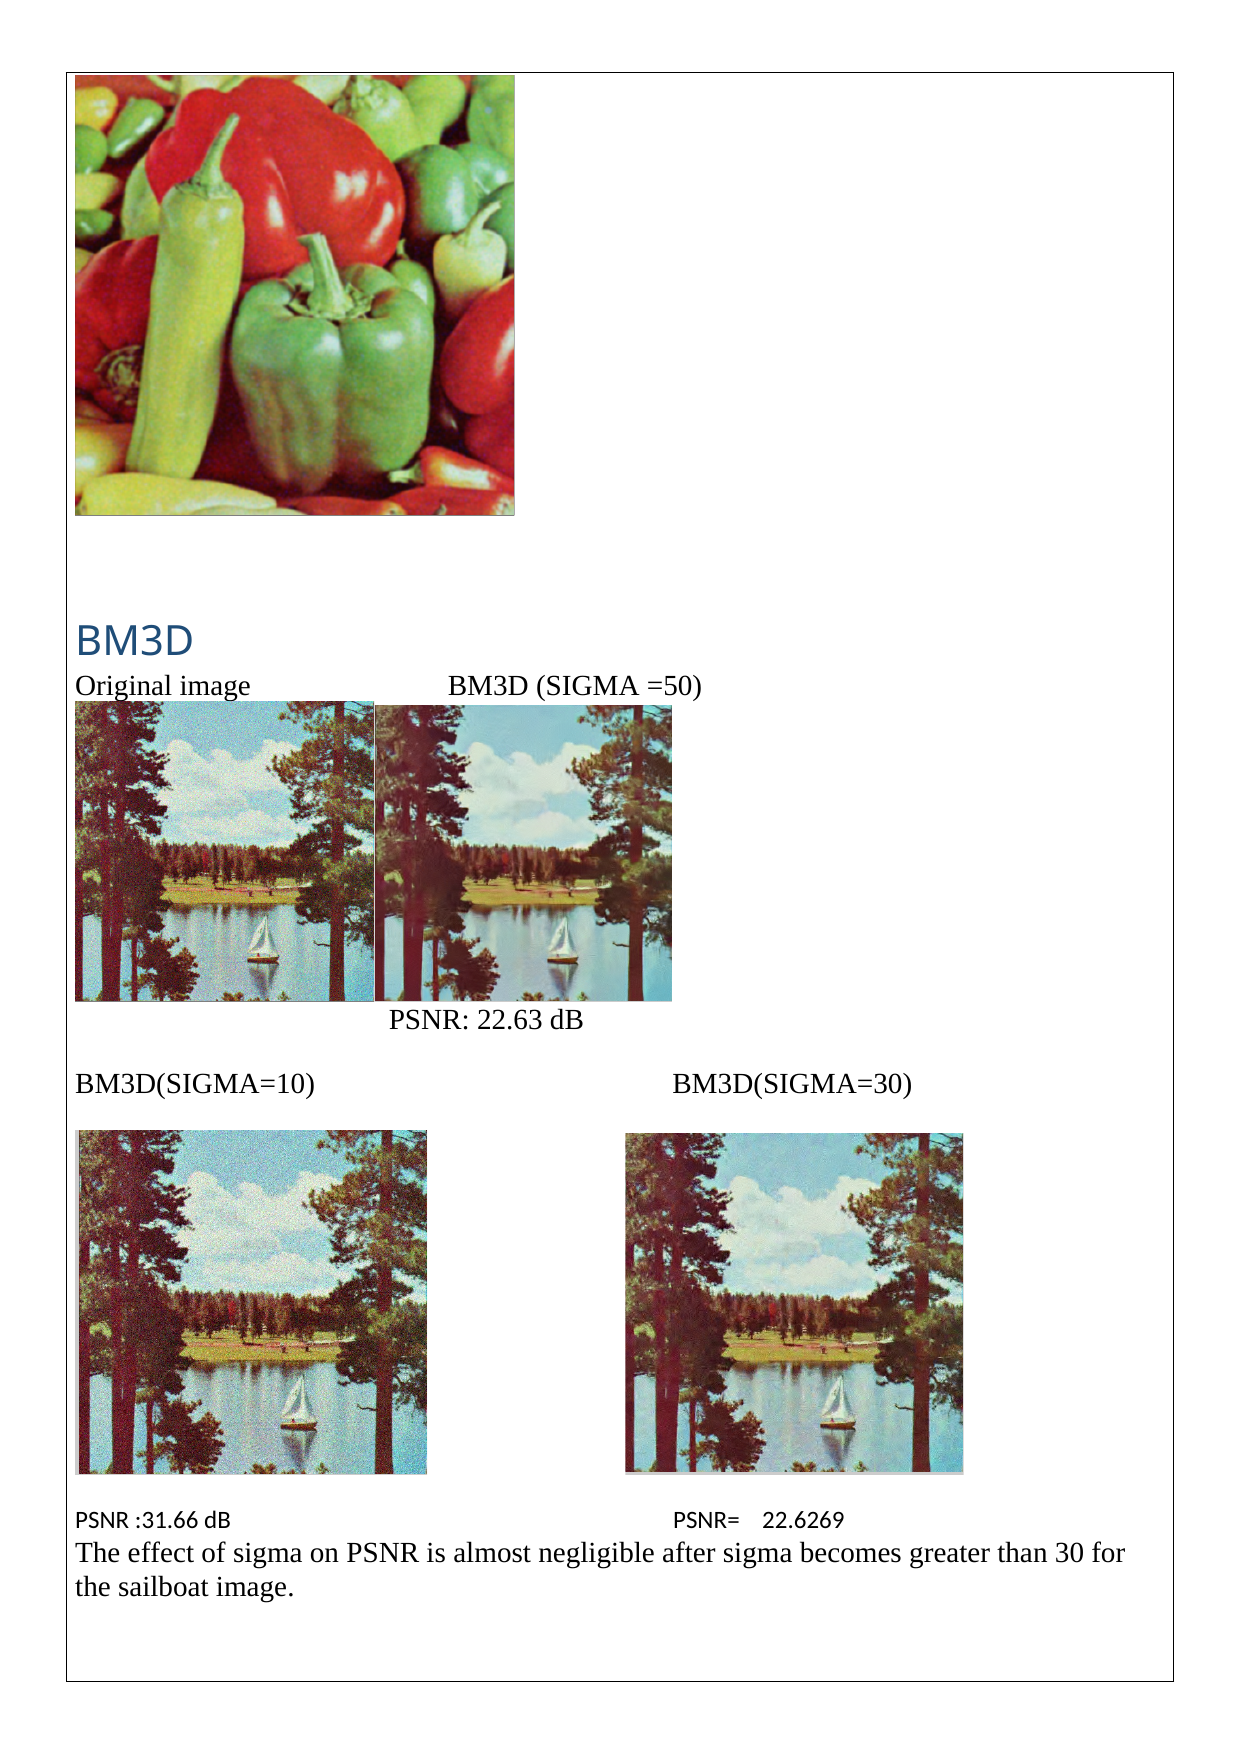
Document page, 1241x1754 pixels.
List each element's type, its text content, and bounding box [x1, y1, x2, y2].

text Original image BM3D (SIGMA =50) [75, 668, 1165, 702]
picture [75, 1130, 428, 1475]
text PSNR :31.66 dB PSNR= 22.6269 [75, 1505, 1165, 1535]
text PSNR: 22.63 dB [75, 1002, 1165, 1036]
subtitle BM3D [75, 611, 1165, 668]
text BM3D(SIGMA=10) BM3D(SIGMA=30) [75, 1066, 1165, 1099]
picture [75, 75, 515, 516]
picture [625, 1133, 964, 1475]
picture [75, 701, 672, 1002]
text The effect of sigma on PSNR is almost negligible after sigma becomes greater than 30 for the sailboat image. [75, 1535, 1165, 1602]
